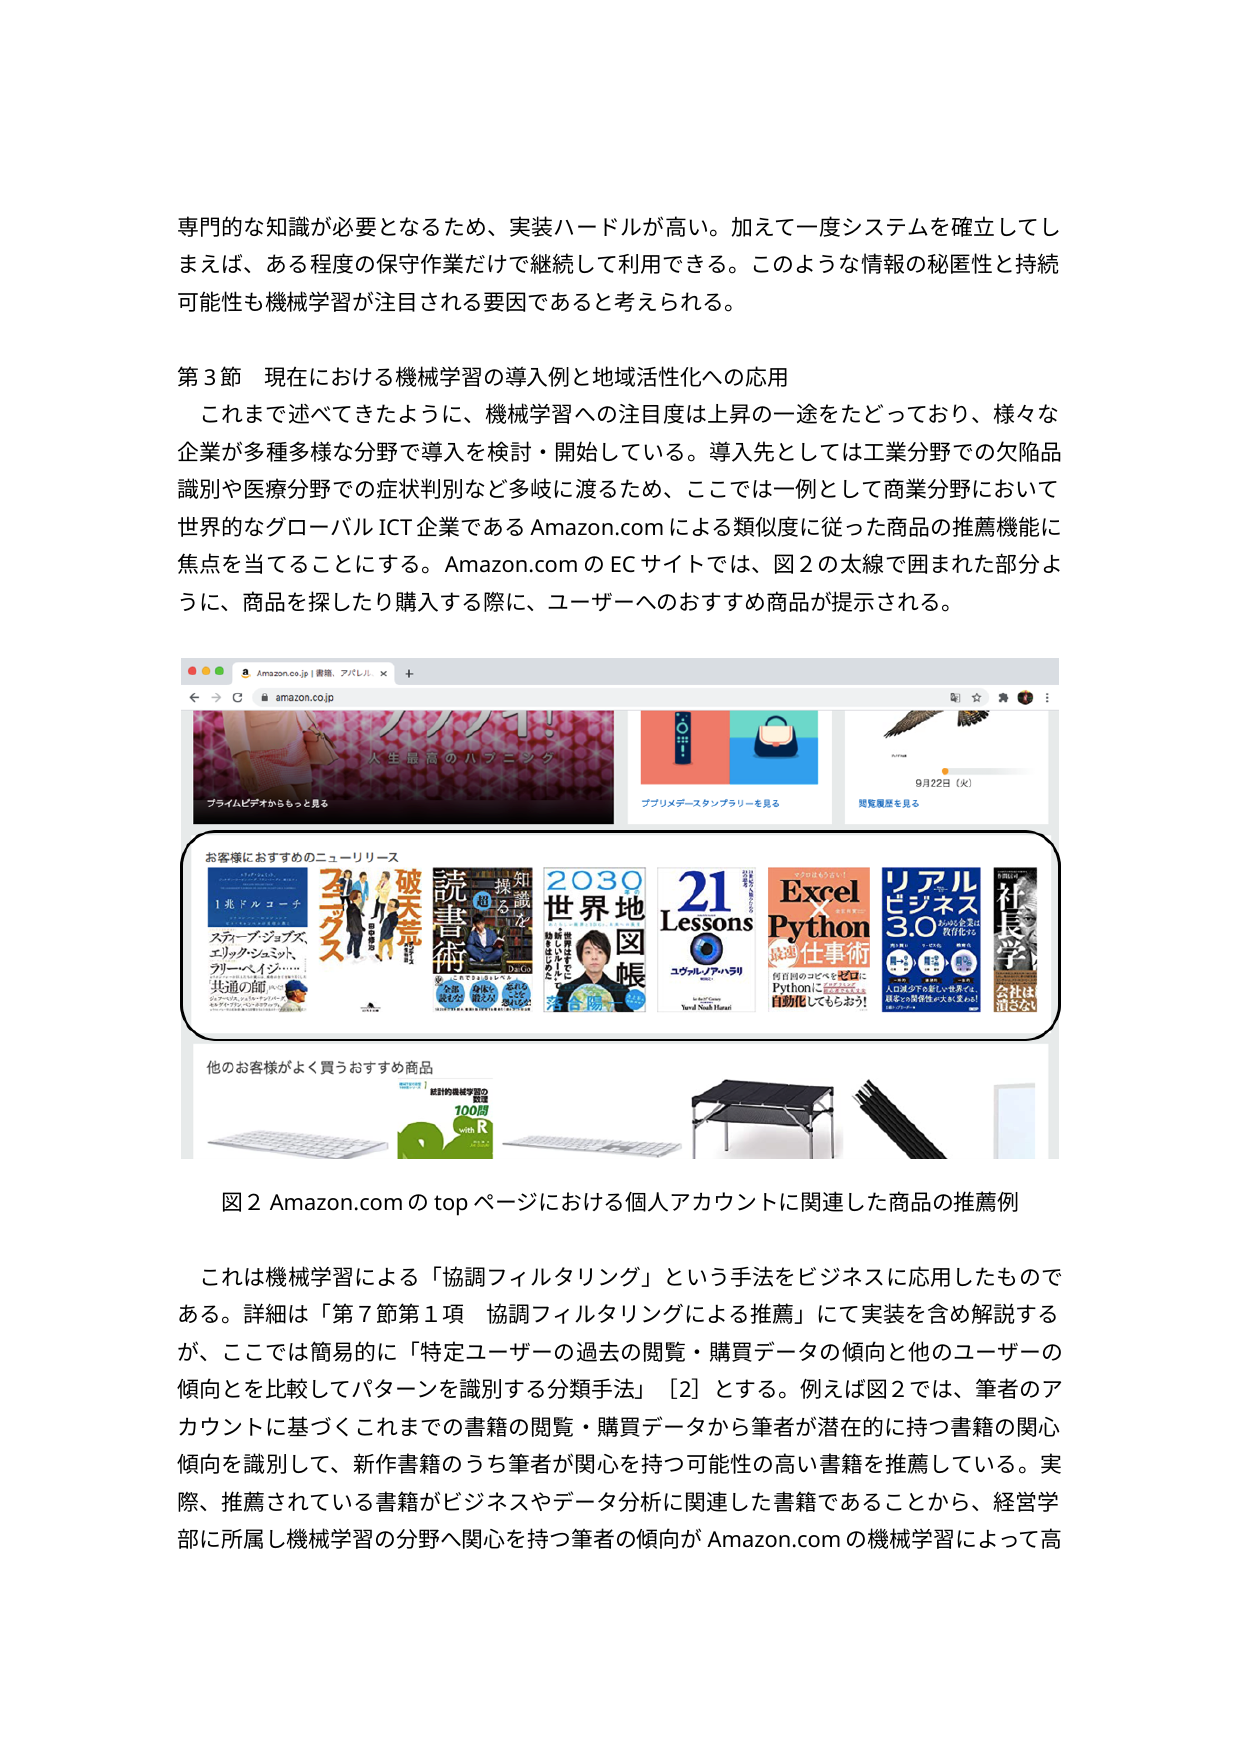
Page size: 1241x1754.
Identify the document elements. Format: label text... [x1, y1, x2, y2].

picture [177, 656, 1063, 1161]
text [177, 207, 1063, 319]
text 第3節 現在における機械学習の導入例と地域活性化への応用 [177, 357, 1063, 394]
text 図２ Amazon.comのtopページにおける個人アカウントに関連した商品の推薦例 [177, 1182, 1063, 1219]
text これまで述べてきたように、機械学習への注目度は上昇の一途をたどっており、様々な企業が多種多様な分野で導入を検討・開始している。導入先としては工業分野での欠陥品識別や医療分野での症状判別など多岐に渡るため、ここでは一例として商業分野において、世界的なグローバルICT企業であるAmazon.comによる類似度に従った商品の推薦機能に焦点を当てることにする。Amazon.comのECサイトでは、図２の太線で囲まれた部分ように、商品を探したり購入する際に、ユーザーへのおすすめ商品が提示される。 [177, 394, 1063, 619]
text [177, 1257, 1063, 1557]
